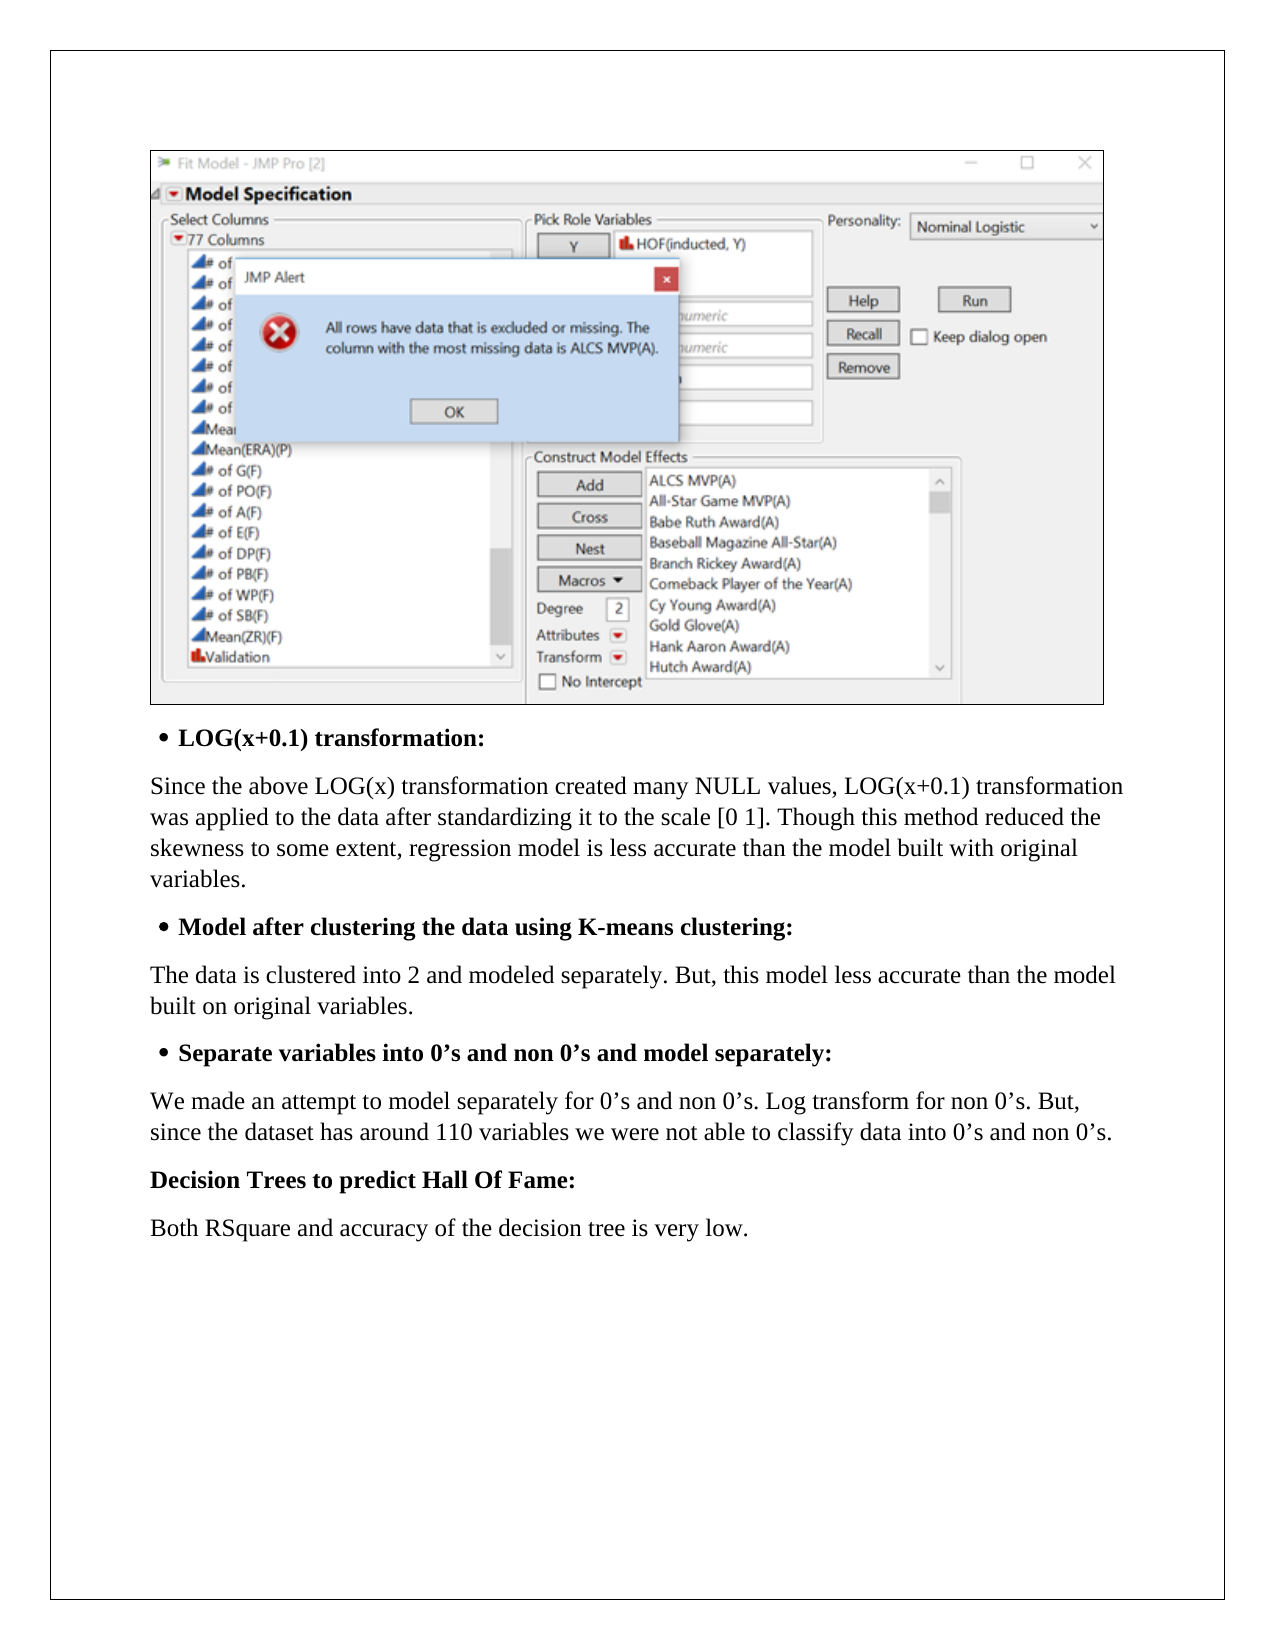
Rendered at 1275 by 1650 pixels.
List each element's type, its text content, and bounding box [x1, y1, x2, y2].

picture [151, 151, 1103, 704]
text Decision Trees to predict Hall Of Fame: [150, 1165, 1125, 1194]
list Model after clustering the data using K-means clustering: [159, 912, 1125, 941]
text Since the above LOG(x) transformation created many NULL values, LOG(x+0.1) transformation was applied to the data after standardizing it to the scale [0 1]. Though this method reduced the skewness to some extent, regression model is less accurate than the model built with original variables. [150, 771, 1125, 893]
list LOG(x+0.1) transformation: [159, 723, 1125, 752]
text We made an attempt to model separately for 0’s and non 0’s. Log transform for non 0’s. But, since the dataset has around 110 variables we were not able to classify data into 0’s and non 0’s. [150, 1086, 1125, 1146]
list Separate variables into 0’s and non 0’s and model separately: [159, 1038, 1125, 1067]
text Both RSquare and accuracy of the decision tree is very low. [150, 1213, 1125, 1241]
text The data is clustered into 2 and modeled separately. But, this model less accurate than the model built on original variables. [150, 960, 1125, 1019]
